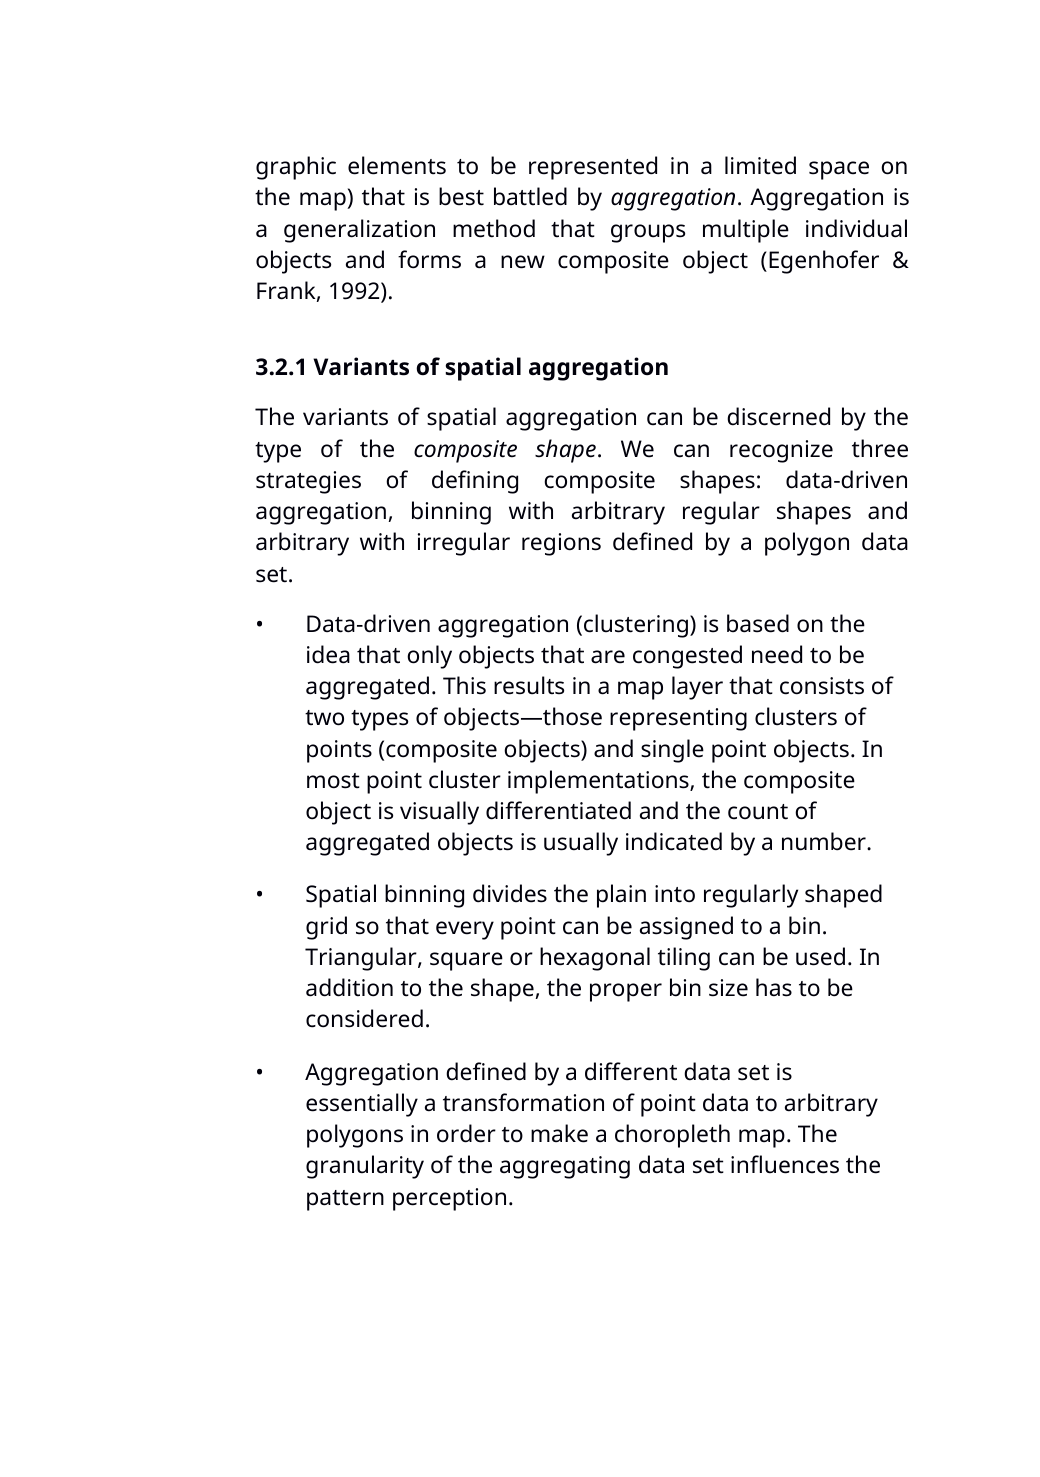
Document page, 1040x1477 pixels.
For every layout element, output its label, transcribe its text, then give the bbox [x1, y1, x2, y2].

list Spatial binning divides the plain into regularly shaped grid so that every point can be assigned to a bin. Triangular, square or hexagonal tiling can be used. In addition to the shape, the proper bin size has to be considered. [255, 878, 910, 1034]
subtitle 3.2.1 Variants of spatial aggregation [255, 351, 910, 382]
list Data-driven aggregation (clustering) is based on the idea that only objects that are congested need to be aggregated. This results in a map layer that consists of two types of objects—those representing clusters of points (composite objects) and single point objects. In most point cluster implementations, the composite object is visually differentiated and the count of aggregated objects is usually indicated by a number. [255, 607, 910, 857]
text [255, 150, 910, 306]
text The variants of spatial aggregation can be discerned by the type of the composite shape. We can recognize three strategies of defining composite shapes: data-driven aggregation, binning with arbitrary regular shapes and arbitrary with irregular regions defined by a polygon data set. [255, 401, 910, 589]
list Aggregation defined by a different data set is essentially a transformation of point data to arbitrary polygons in order to make a choropleth map. The granularity of the aggregating data set influences the pattern perception. [255, 1055, 910, 1212]
